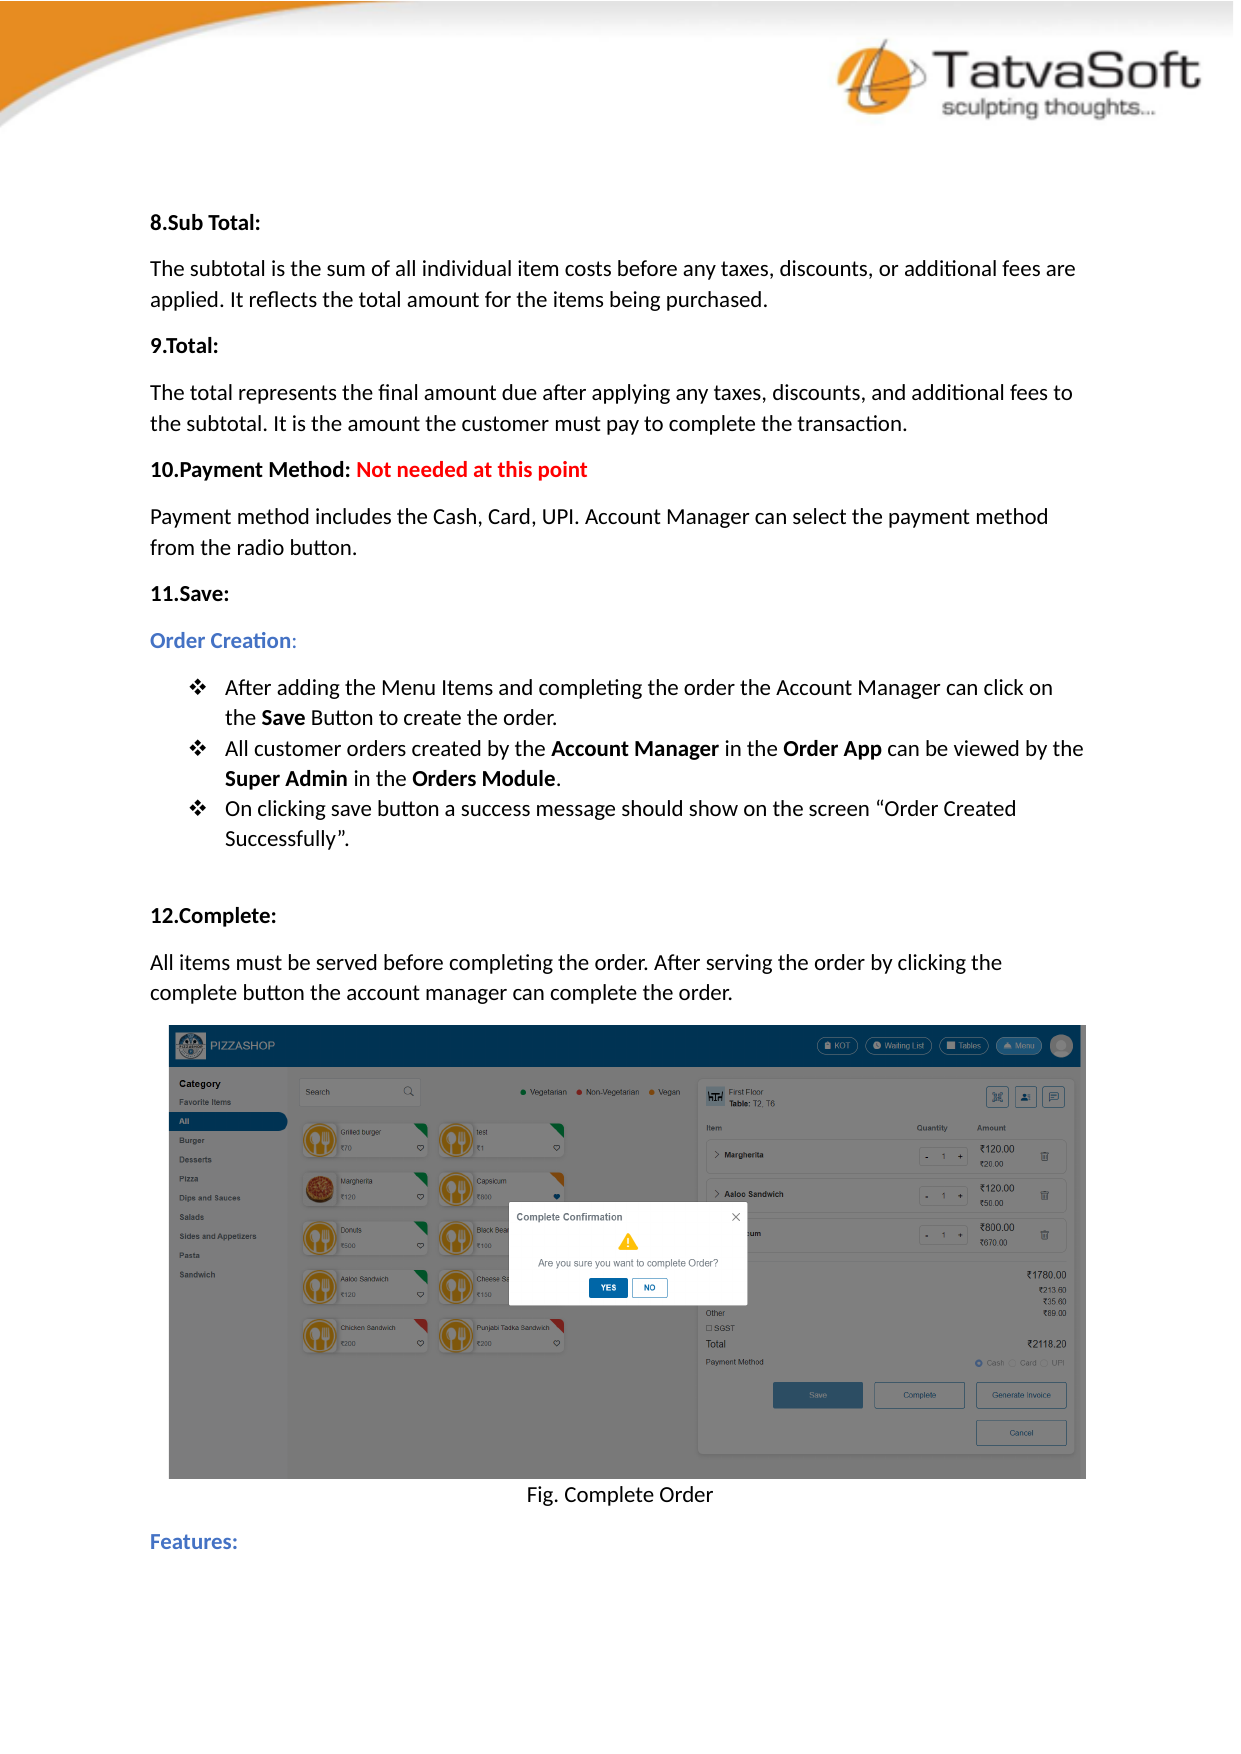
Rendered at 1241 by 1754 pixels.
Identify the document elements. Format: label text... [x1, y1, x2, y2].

text Features: [150, 1527, 1090, 1556]
text 12.Complete: [150, 901, 1090, 929]
text The subtotal is the sum of all individual item costs before any taxes, discounts, or additional fees are applied. It reflects the total amount for the items being purchased. [150, 254, 1090, 313]
text 9.Total: [150, 332, 1090, 359]
list All customer orders created by the Account Manager in the Order App can be viewed by the Super Admin in the Orders Module. [187, 734, 1090, 792]
text Payment method includes the Cash, Card, UPI. Account Manager can select the payment method from the radio button. [150, 502, 1090, 561]
text 10.Payment Method: Not needed at this point [150, 456, 1090, 483]
text The total represents the final amount due after applying any taxes, discounts, and additional fees to the subtotal. It is the amount the customer must pay to complete the transaction. [150, 378, 1090, 437]
text All items must be served before completing the order. After serving the order by clicking the complete button the account manager can complete the order. [150, 948, 1090, 1006]
text Fig. Complete Order [150, 1025, 1090, 1509]
text 8.Sub Total: [150, 208, 1090, 236]
text 11.Save: [150, 579, 1090, 607]
list On clicking save button a success message should show on the screen “Order Created Successfully”. [187, 794, 1090, 852]
text Order Creation: [150, 626, 1090, 654]
list After adding the Menu Items and completing the order the Account Manager can click on the Save Button to create the order. [187, 673, 1090, 731]
picture [0, 1, 1234, 159]
